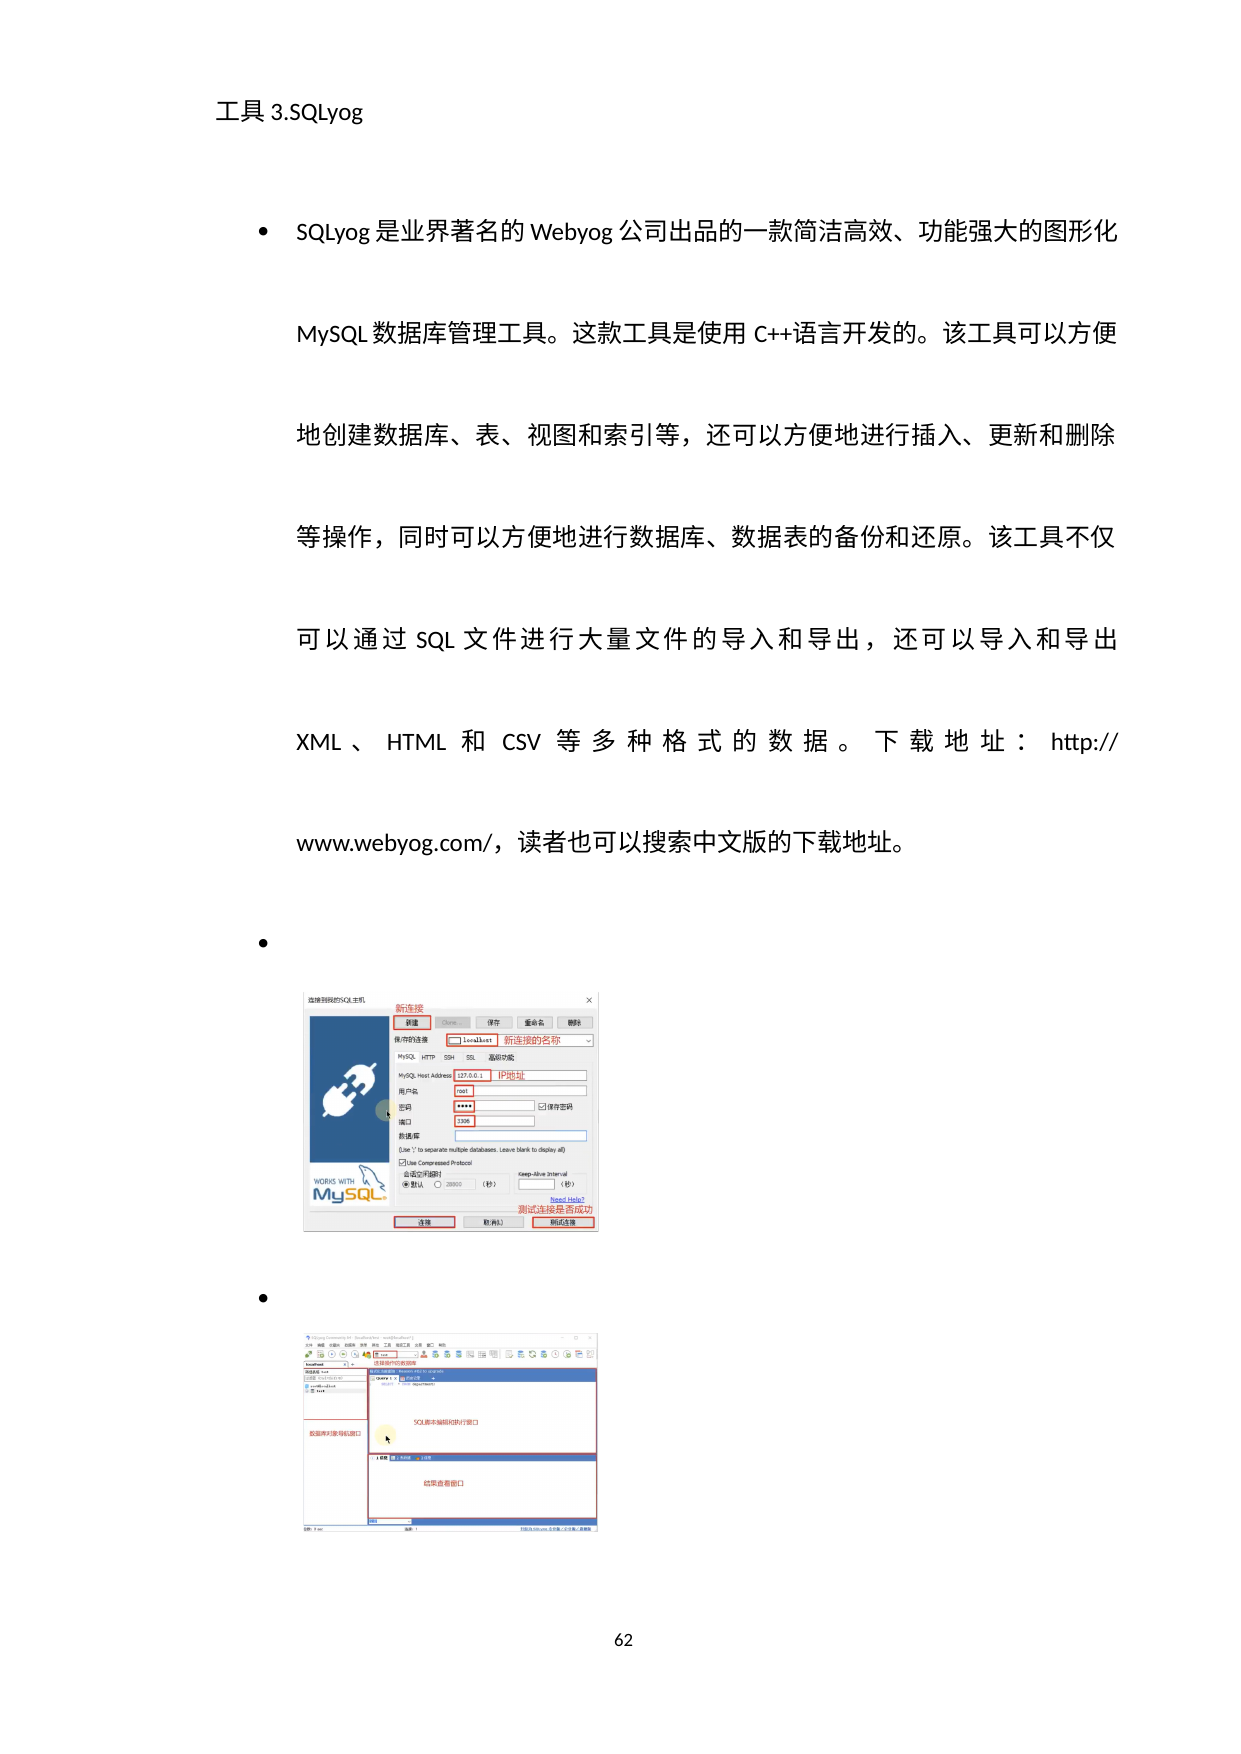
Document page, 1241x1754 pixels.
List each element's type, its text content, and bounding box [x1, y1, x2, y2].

picture [303, 1333, 599, 1532]
subtitle 工具3.SQLyog [215, 76, 1118, 144]
picture [303, 991, 599, 1233]
list SQLyog是业界著名的Webyog公司出品的一款简洁高效、功能强大的图形化MySQL数据库管理工具。这款工具是使用C++语言开发的。该工具可以方便地创建数据库、表、视图和索引等，还可以方便地进行插入、更新和删除等操作，同时可以方便地进行数据库、数据表的备份和还原。该工具不仅可以通过SQL文件进行大量文件的导入和导出，还可以导入和导出XML、HTML和CSV等多种格式的数据。下载地址：http://www.webyog.com/，读者也可以搜索中文版的下载地址。 [259, 196, 1118, 875]
